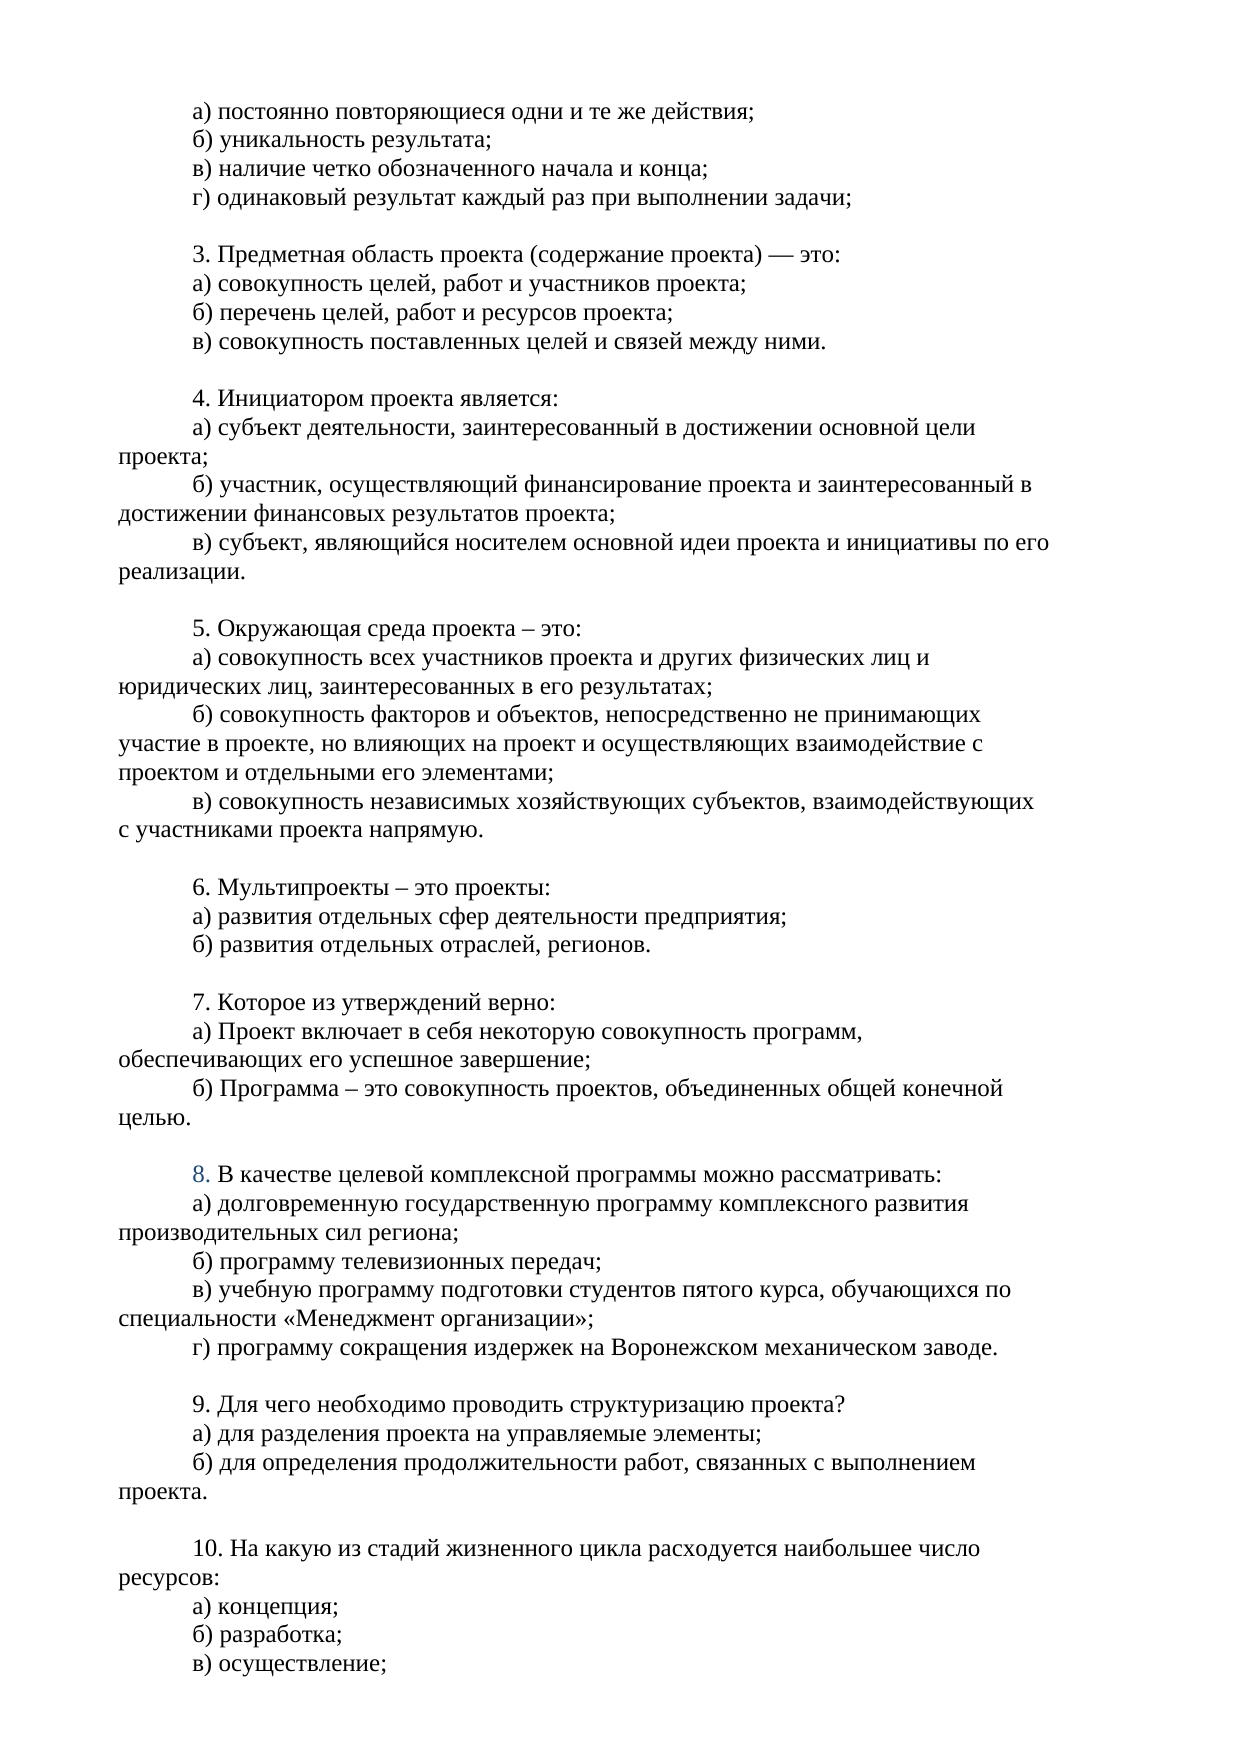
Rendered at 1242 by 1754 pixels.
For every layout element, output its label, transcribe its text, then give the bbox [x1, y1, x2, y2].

text с участниками проекта напрямую. [118, 814, 1183, 843]
text 8. В качестве целевой комплексной программы можно рассматривать: [118, 1159, 1183, 1188]
text б) развития отдельных отраслей, регионов. [118, 929, 1183, 958]
text б) перечень целей, работ и ресурсов проекта; [148, 297, 1183, 326]
text а) концепция; [118, 1591, 1183, 1619]
text 9. Для чего необходимо проводить структуризацию проекта? [118, 1389, 1183, 1418]
text б) участник, осуществляющий финансирование проекта и заинтересованный в [118, 469, 1183, 498]
text а) долговременную государственную программу комплексного развития [118, 1188, 1183, 1217]
text б) программу телевизионных передач; [118, 1246, 1183, 1274]
text б) разработка; [118, 1619, 1183, 1648]
text а) постоянно повторяющиеся одни и те же действия; [148, 96, 1183, 124]
text проектом и отдельными его элементами; [118, 757, 1183, 786]
text производительных сил региона; [118, 1217, 1183, 1246]
text б) совокупность факторов и объектов, непосредственно не принимающих [118, 699, 1183, 728]
text а) Проект включает в себя некоторую совокупность программ, [118, 1016, 1183, 1044]
text проекта. [118, 1476, 1183, 1504]
text а) развития отдельных сфер деятельности предприятия; [118, 901, 1183, 929]
text проекта; [118, 441, 1183, 469]
text б) для определения продолжительности работ, связанных с выполнением [118, 1447, 1183, 1476]
text ресурсов: [118, 1562, 1183, 1591]
text б) уникальность результата; [148, 124, 1183, 153]
text в) субъект, являющийся носителем основной идеи проекта и инициативы по его реализации. [118, 527, 1183, 584]
text обеспечивающих его успешное завершение; [118, 1044, 1183, 1073]
text 4. Инициатором проекта является: [118, 383, 1183, 412]
text г) одинаковый результат каждый раз при выполнении задачи; [148, 182, 1183, 211]
text 3. Предметная область проекта (содержание проекта) — это: [148, 239, 1183, 268]
text юридических лиц, заинтересованных в его результатах; [118, 671, 1183, 699]
text а) субъект деятельности, заинтересованный в достижении основной цели [118, 412, 1183, 441]
text в) совокупность поставленных целей и связей между ними. [148, 326, 1183, 354]
text целью. [118, 1102, 1183, 1131]
text в) учебную программу подготовки студентов пятого курса, обучающихся по [118, 1274, 1183, 1303]
text а) для разделения проекта на управляемые элементы; [118, 1418, 1183, 1447]
text достижении финансовых результатов проекта; [118, 498, 1183, 527]
text в) наличие четко обозначенного начала и конца; [148, 153, 1183, 182]
text специальности «Менеджмент организации»; [118, 1303, 1183, 1332]
text а) совокупность всех участников проекта и других физических лиц и [118, 642, 1183, 671]
text а) совокупность целей, работ и участников проекта; [148, 268, 1183, 297]
text г) программу сокращения издержек на Воронежском механическом заводе. [118, 1332, 1183, 1361]
text в) совокупность независимых хозяйствующих субъектов, взаимодействующих [118, 786, 1183, 814]
text 7. Которое из утверждений верно: [118, 987, 1183, 1016]
text 6. Мультипроекты – это проекты: [118, 872, 1183, 901]
text 10. На какую из стадий жизненного цикла расходуется наибольшее число [118, 1533, 1183, 1562]
text в) осуществление; [118, 1648, 1183, 1677]
text б) Программа – это совокупность проектов, объединенных общей конечной [118, 1073, 1183, 1102]
text участие в проекте, но влияющих на проект и осуществляющих взаимодействие с [118, 728, 1183, 757]
text 5. Окружающая среда проекта – это: [118, 613, 1183, 642]
